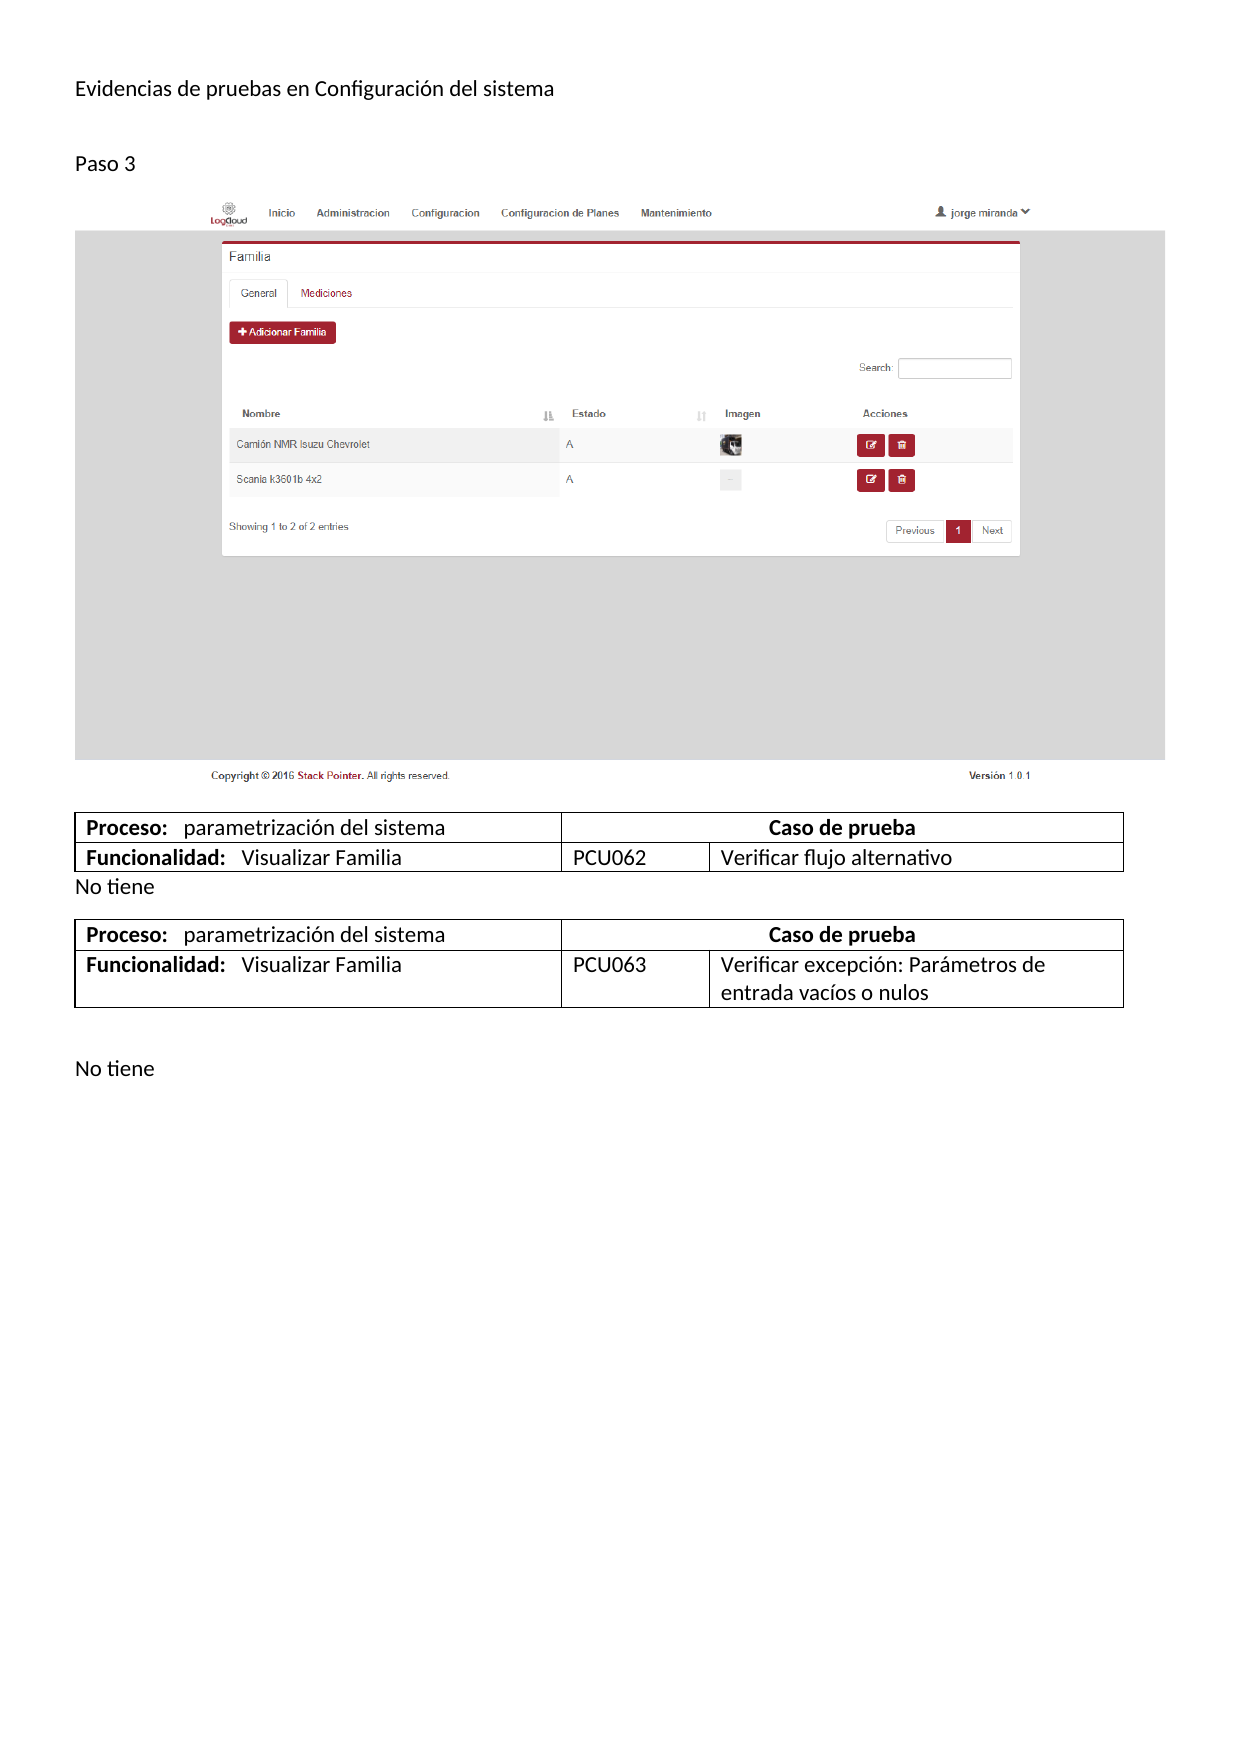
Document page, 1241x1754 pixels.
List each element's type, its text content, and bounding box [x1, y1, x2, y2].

table_header Caso de prueba [562, 813, 1123, 842]
table_cell Verificar excepción: Parámetros de entrada vacíos o nulos [710, 951, 1123, 1007]
table_header Caso de prueba [562, 920, 1123, 949]
picture [75, 195, 1166, 793]
table_cell PCU062 [562, 843, 709, 871]
table_cell Funcionalidad: Visualizar Familia [76, 843, 561, 871]
table_cell PCU063 [562, 951, 709, 1007]
text No tiene [75, 1054, 1165, 1082]
text Paso 3 [75, 149, 1165, 177]
text No tiene [75, 872, 1165, 900]
table_header Proceso: parametrización del sistema [76, 813, 561, 842]
table_cell Funcionalidad: Visualizar Familia [76, 951, 561, 1007]
table_header Proceso: parametrización del sistema [76, 920, 561, 949]
table_cell Verificar flujo alternativo [710, 843, 1123, 871]
